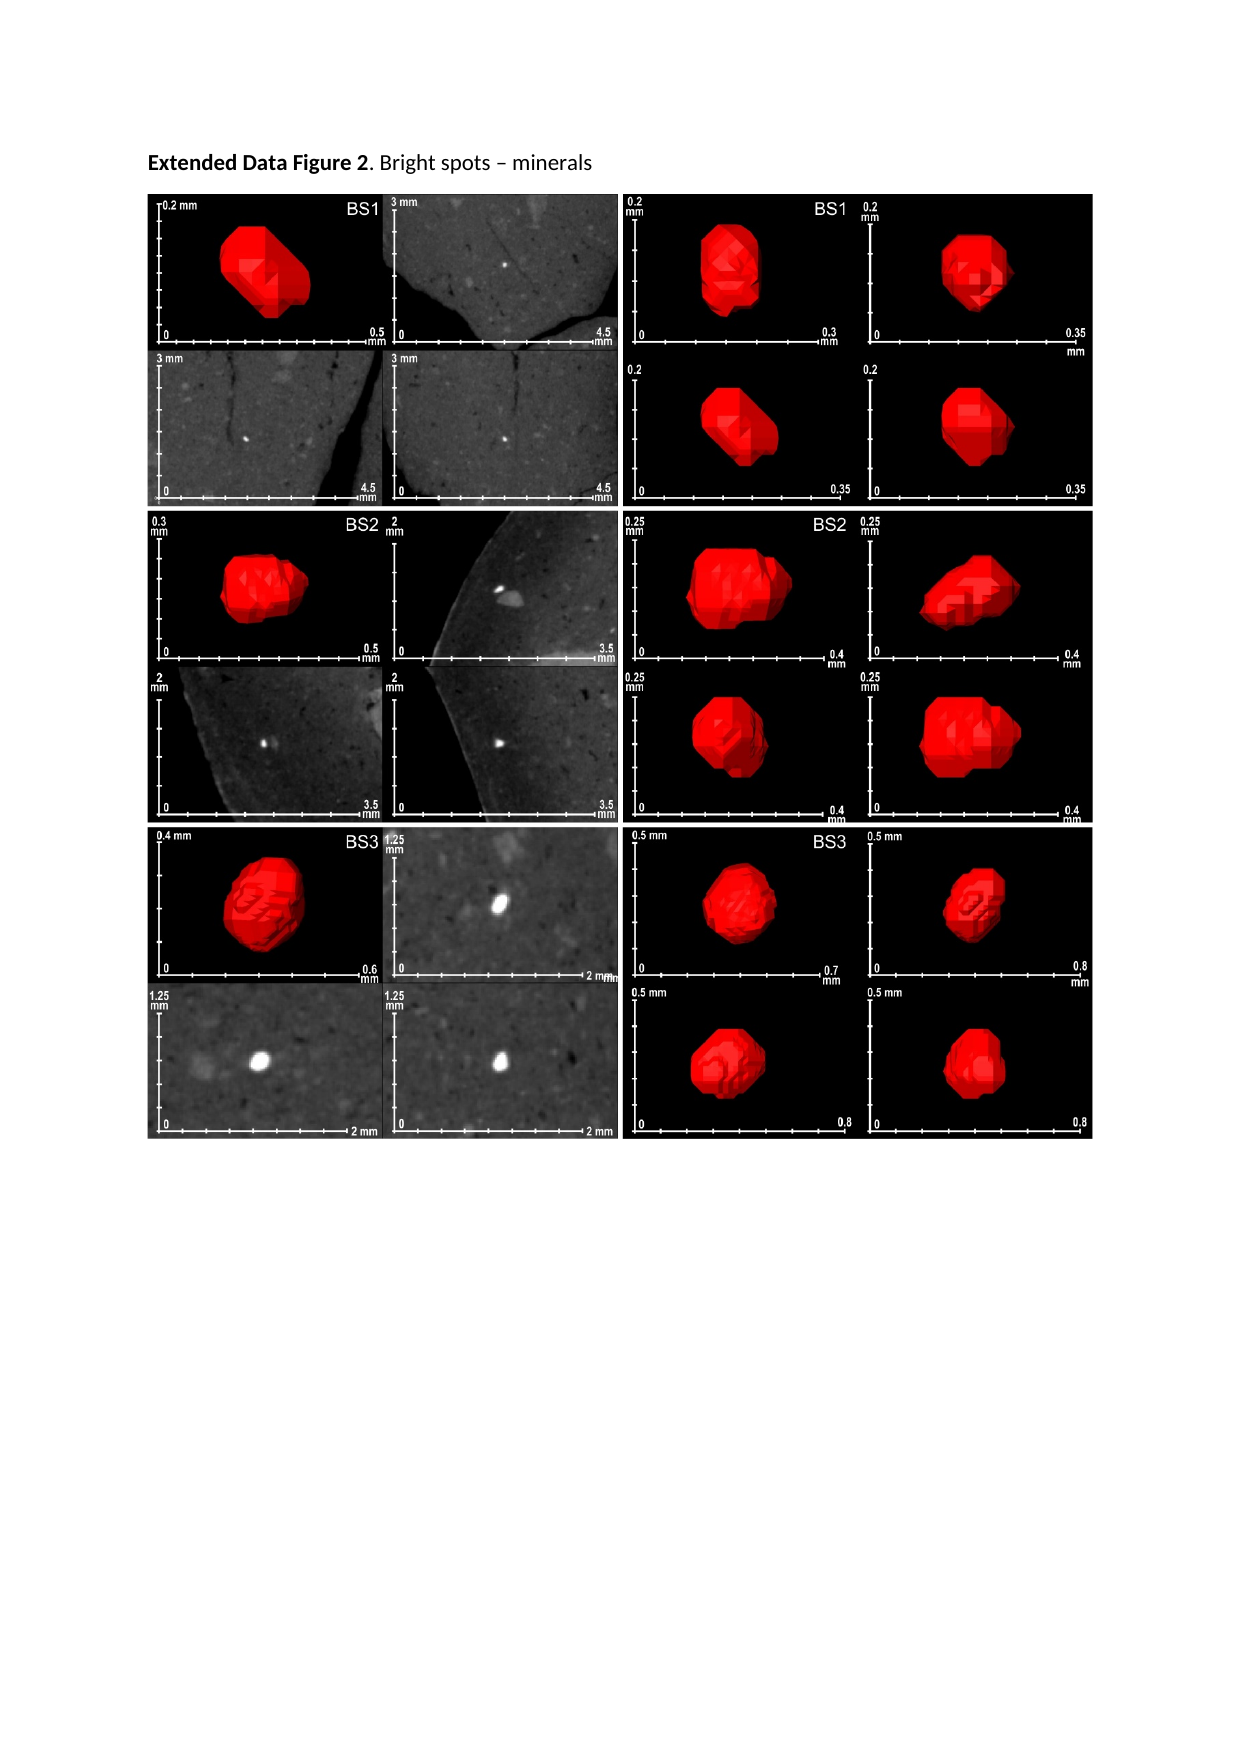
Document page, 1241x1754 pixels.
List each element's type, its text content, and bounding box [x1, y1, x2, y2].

text Extended Data Figure 2. Bright spots – minerals [148, 148, 1093, 176]
picture [147, 194, 1093, 1139]
